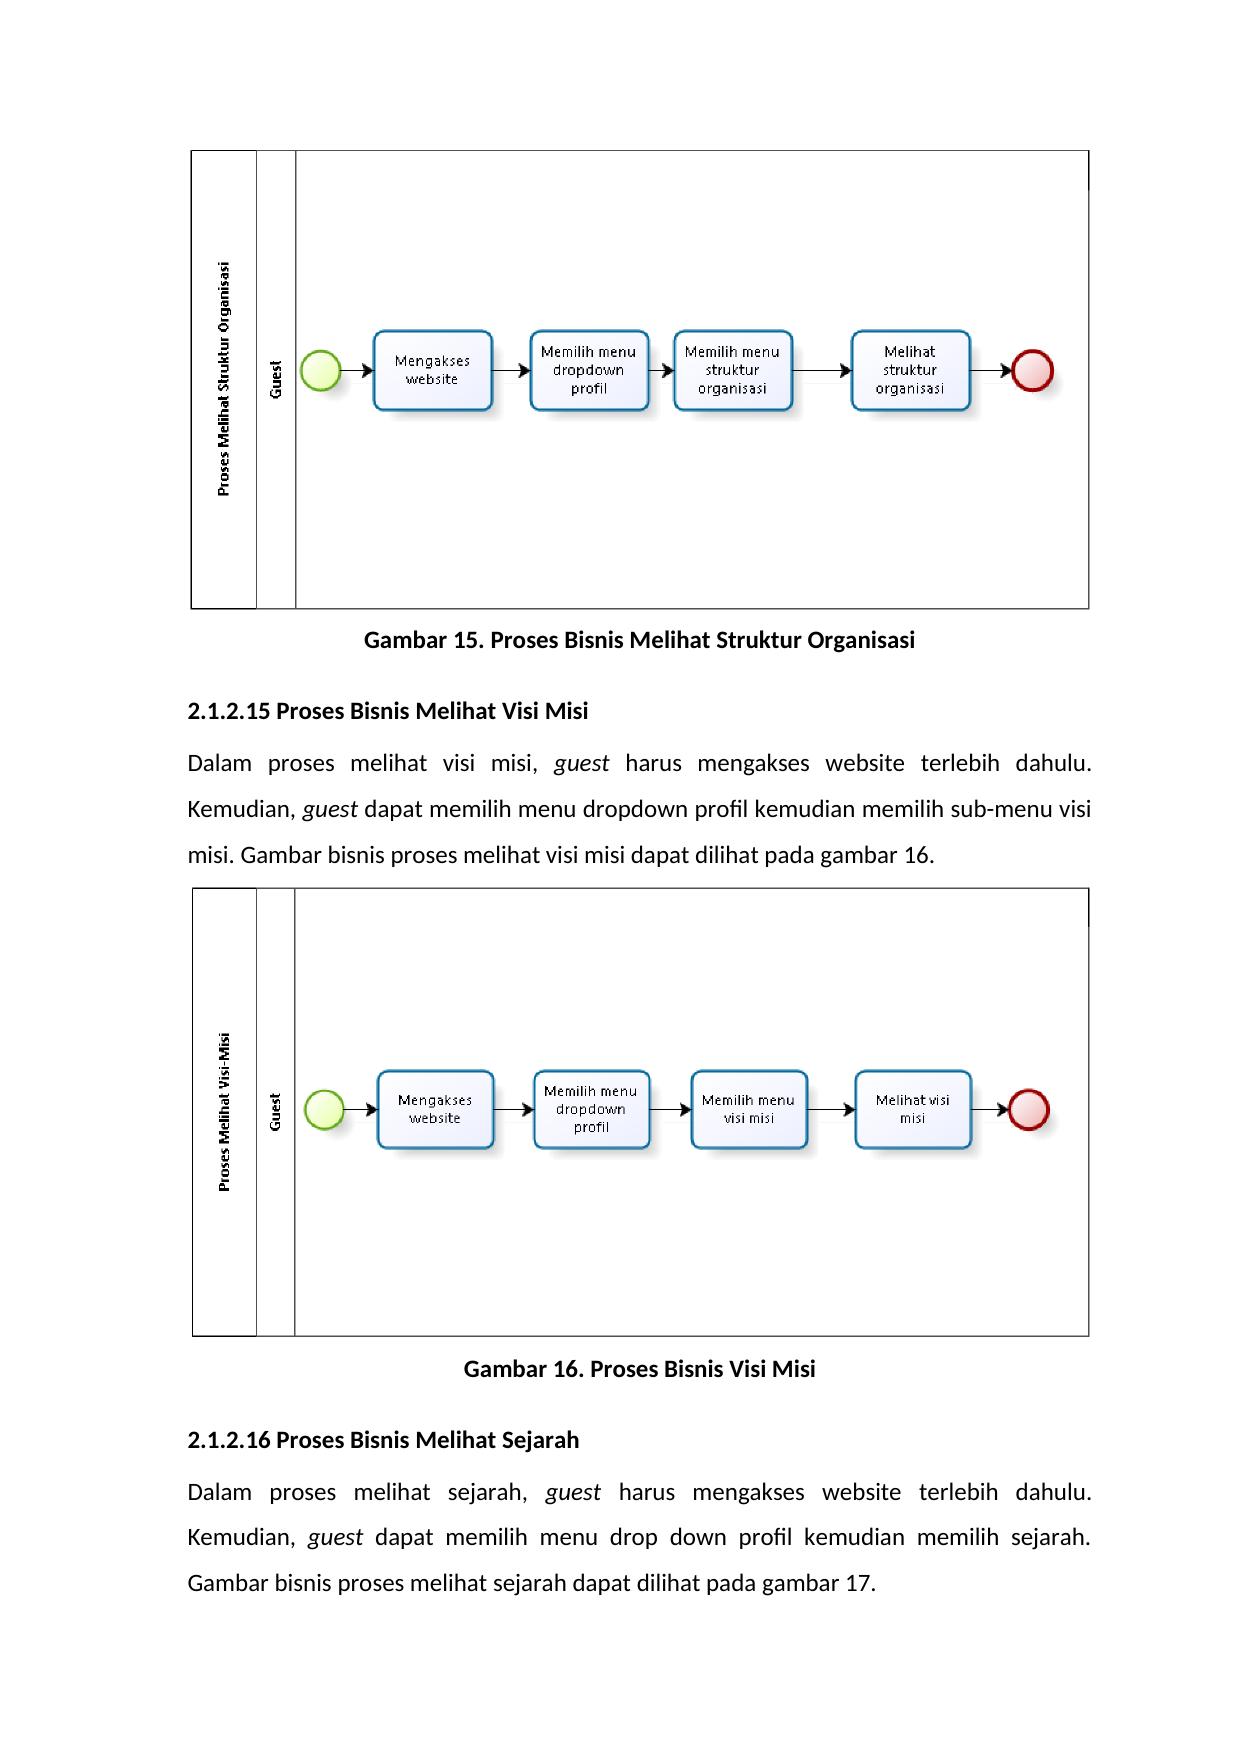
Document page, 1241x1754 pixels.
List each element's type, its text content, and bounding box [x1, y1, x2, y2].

text Gambar 15. Proses Bisnis Melihat Struktur Organisasi [187, 624, 1092, 655]
text Dalam proses melihat sejarah, guest harus mengakses website terlebih dahulu. Kemudian, guest dapat memilih menu drop down profil kemudian memilih sejarah. Gambar bisnis proses melihat sejarah dapat dilihat pada gambar 17. [187, 1476, 1092, 1598]
subtitle 2.1.2.15 Proses Bisnis Melihat Visi Misi [187, 695, 1092, 726]
picture [189, 884, 1090, 1339]
picture [189, 147, 1090, 611]
subtitle 2.1.2.16 Proses Bisnis Melihat Sejarah [187, 1424, 1092, 1454]
text Dalam proses melihat visi misi, guest harus mengakses website terlebih dahulu. Kemudian, guest dapat memilih menu dropdown profil kemudian memilih sub-menu visi misi. Gambar bisnis proses melihat visi misi dapat dilihat pada gambar 16. [187, 747, 1092, 869]
text Gambar 16. Proses Bisnis Visi Misi [187, 1353, 1092, 1383]
